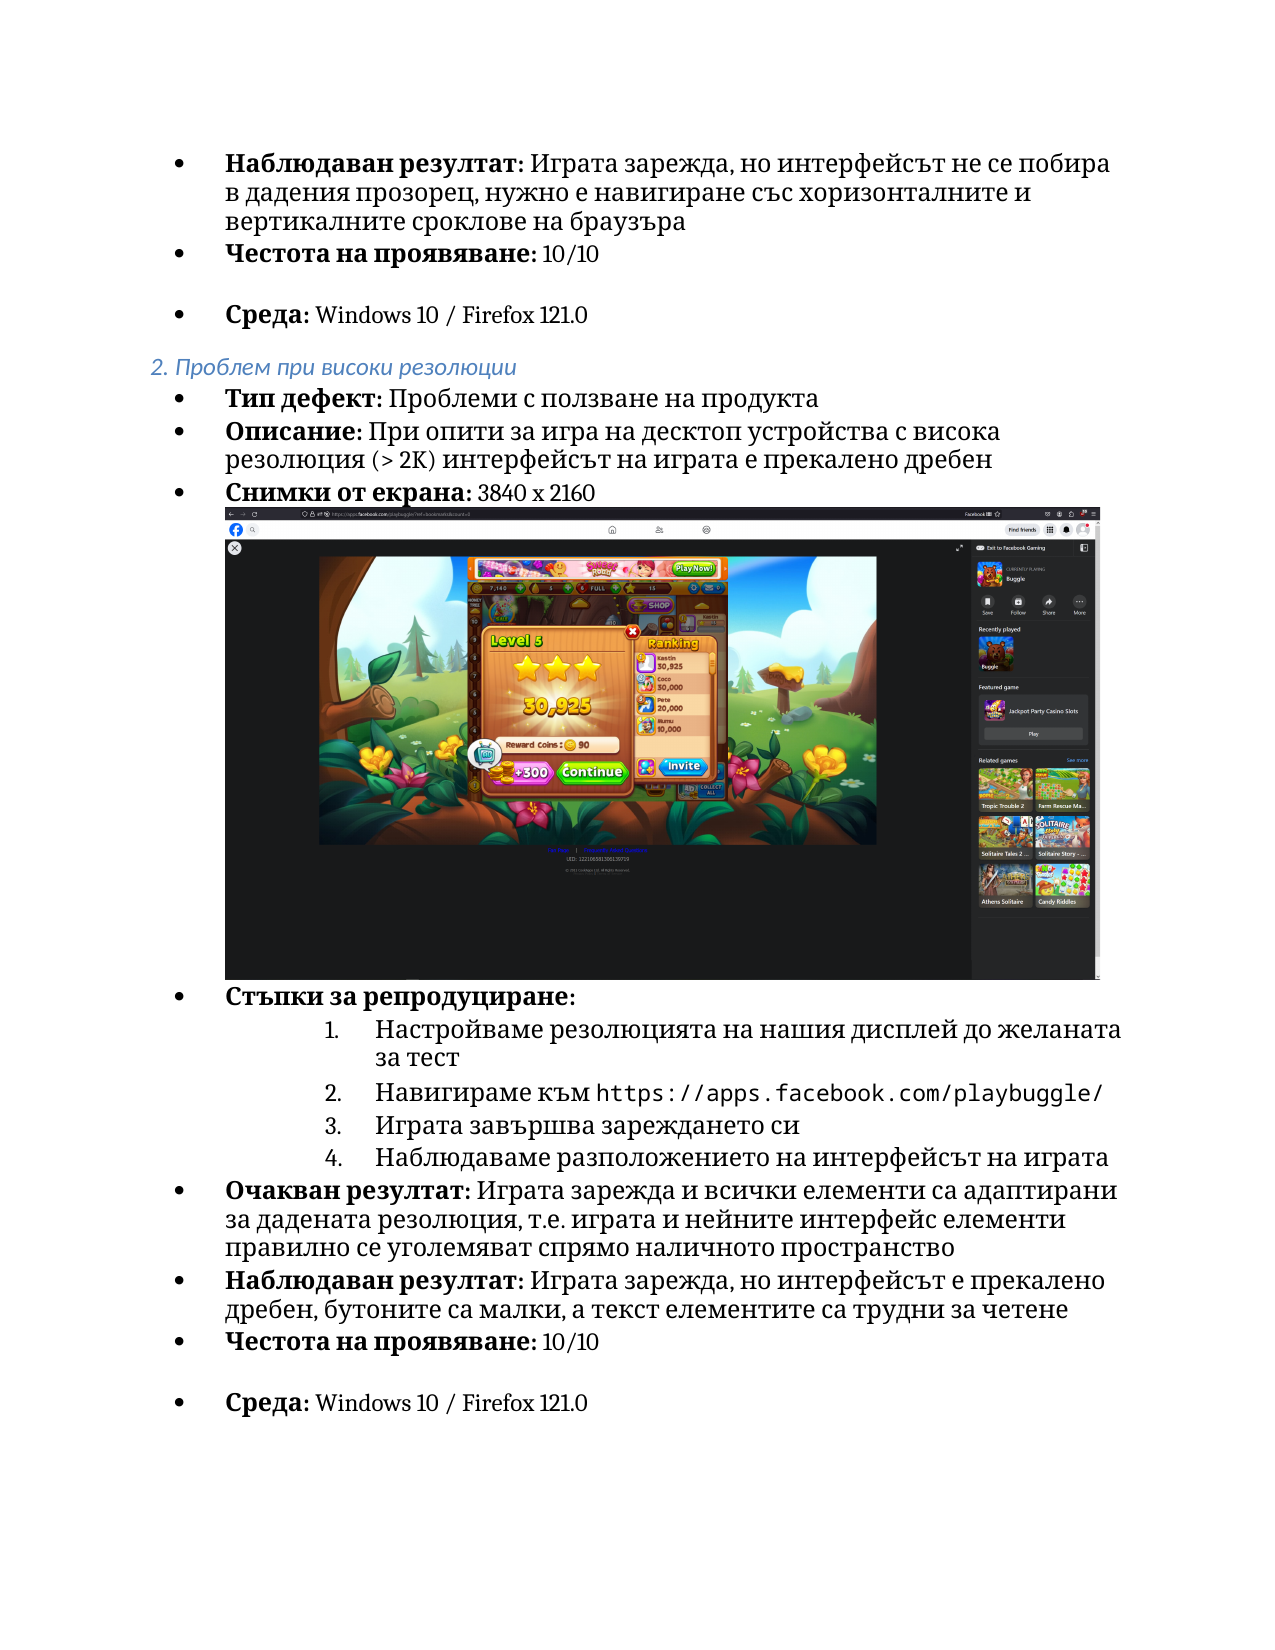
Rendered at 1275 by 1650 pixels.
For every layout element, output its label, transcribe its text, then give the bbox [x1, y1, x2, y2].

list Честота на проявяване: 10/10 [175, 1328, 1125, 1386]
list Играта завършва зареждането си [325, 1112, 1125, 1141]
list Среда: Windows 10 / Firefox 121.0 [175, 1389, 1125, 1418]
picture [225, 507, 1100, 980]
list Наблюдаван резултат: Играта зарежда, но интерфейсът не се побира в дадения прозорец, нужно е навигиране със хоризонталните и вертикалните сроклове на браузъра [175, 150, 1125, 236]
list Навигираме към https://apps.facebook.com/playbuggle/ [325, 1077, 1125, 1108]
list Честота на проявяване: 10/10 [175, 240, 1125, 297]
list Настройваме резолюцията на нашия дисплей до желаната за тест [325, 1016, 1125, 1073]
list Среда: Windows 10 / Firefox 121.0 [175, 301, 1125, 330]
subtitle 2. Проблем при високи резолюции [150, 351, 1125, 381]
list Стъпки за репродуциране: [175, 983, 1125, 1012]
list Наблюдаваме разположението на интерфейсът на играта [325, 1144, 1125, 1173]
list Тип дефект: Проблеми с ползване на продукта [175, 385, 1125, 414]
list Наблюдаван резултат: Играта зарежда, но интерфейсът е прекалено дребен, бутоните са малки, а текст елементите са трудни за четене [175, 1267, 1125, 1324]
list Очакван резултат: Играта зарежда и всички елементи са адаптирани за дадената резолюция, т.е. играта и нейните интерфейс елементи правилно се уголемяват спрямо наличното пространство [175, 1177, 1125, 1263]
list Описание: При опити за игра на десктоп устройства с висока резолюция (> 2K) интерфейсът на играта е прекалено дребен [175, 418, 1125, 475]
